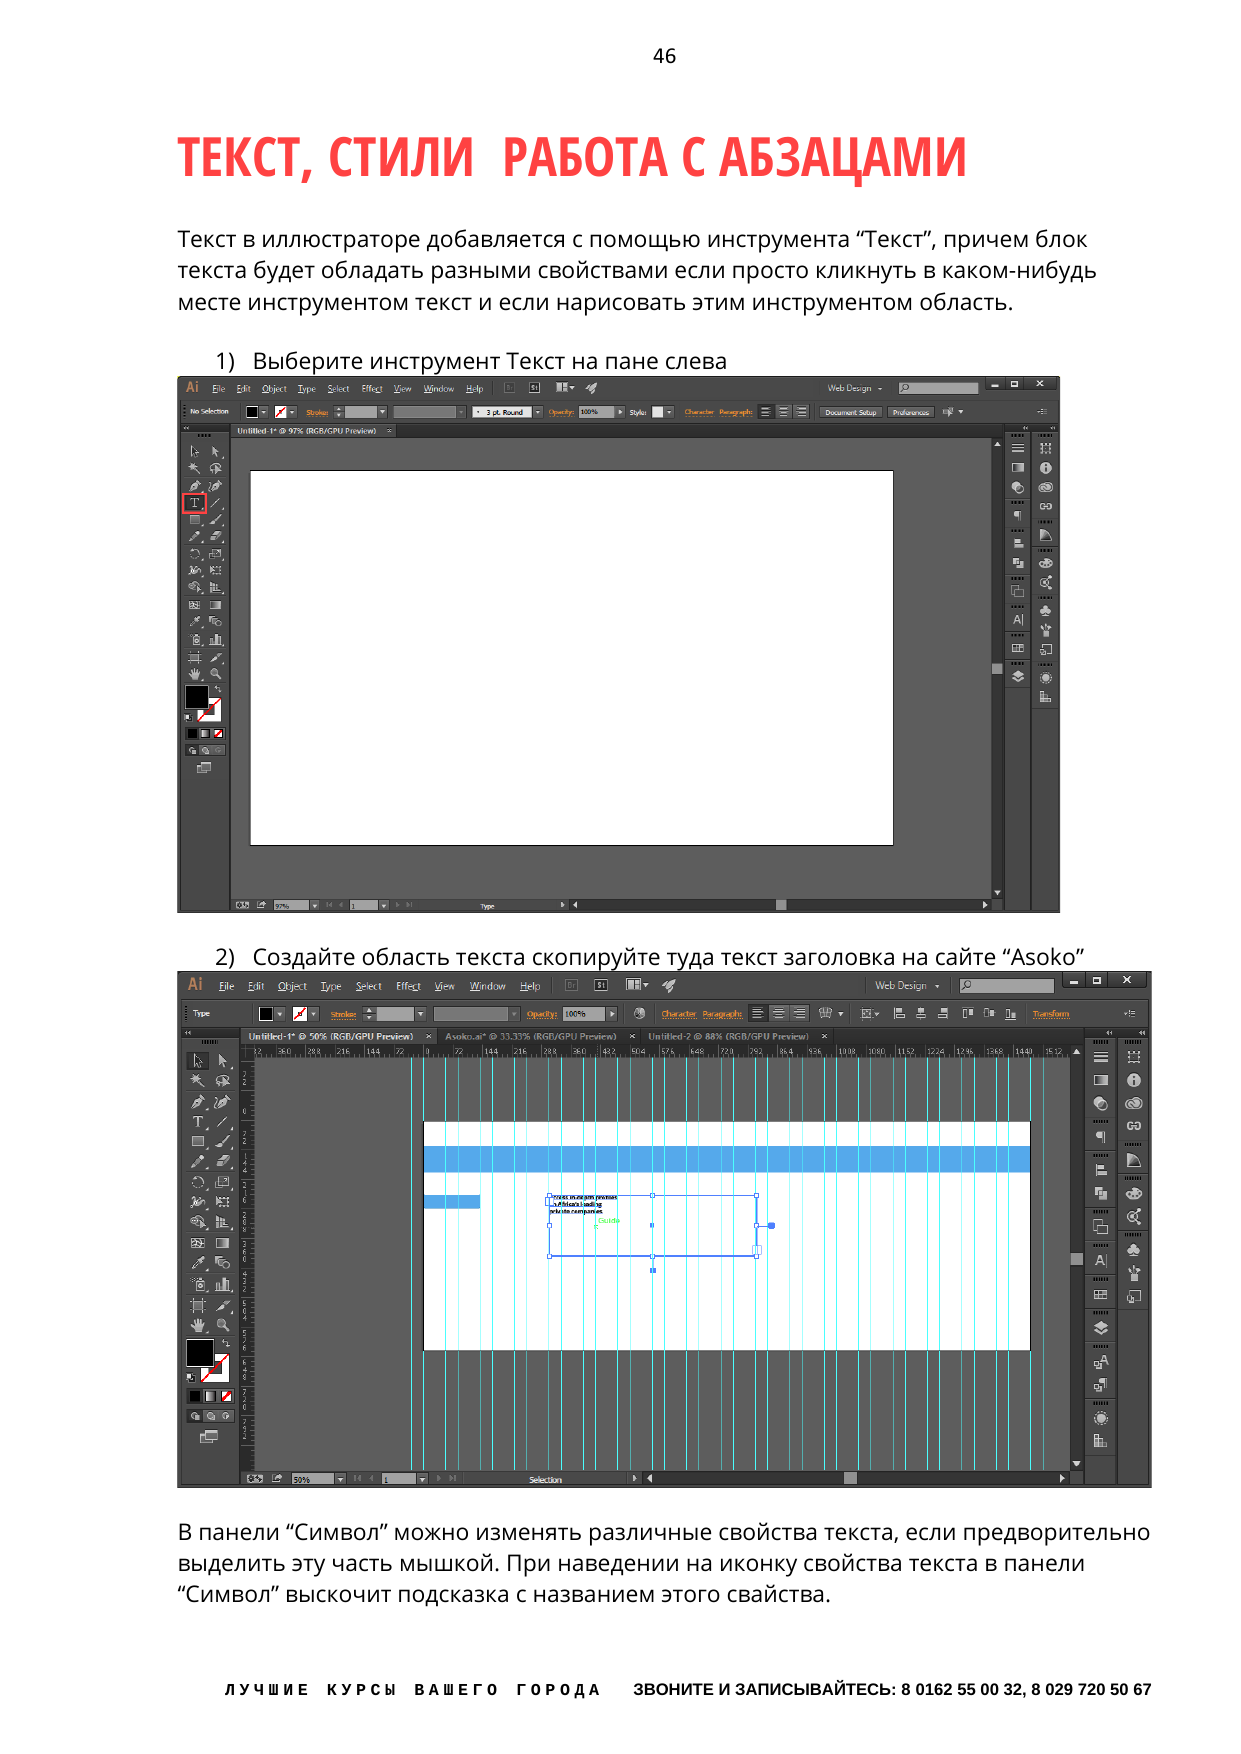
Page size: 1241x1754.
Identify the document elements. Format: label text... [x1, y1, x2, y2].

text Текст в иллюстраторе добавляется с помощью инструмента “Текст”, причем блок текста будет обладать разными свойствами если просто кликнуть в каком-нибудь месте инструментом текст и если нарисовать этим инструментом область. [177, 223, 1152, 317]
picture [177, 376, 1061, 913]
picture [177, 971, 1152, 1488]
list Выберите инструмент Текст на пане слева [215, 345, 1152, 376]
text В панели “Символ” можно изменять различные свойства текста, если предворительно выделить эту часть мышкой. При наведении на иконку свойства текста в панели “Символ” выскочит подсказка с названием этого свайства. [177, 1516, 1152, 1609]
title ТЕКСТ, СТИЛИ РАБОТА С АБЗАЦАМИ [177, 118, 1152, 192]
list Создайте область текста скопируйте туда текст заголовка на сайте “Asoko” [215, 941, 1152, 971]
